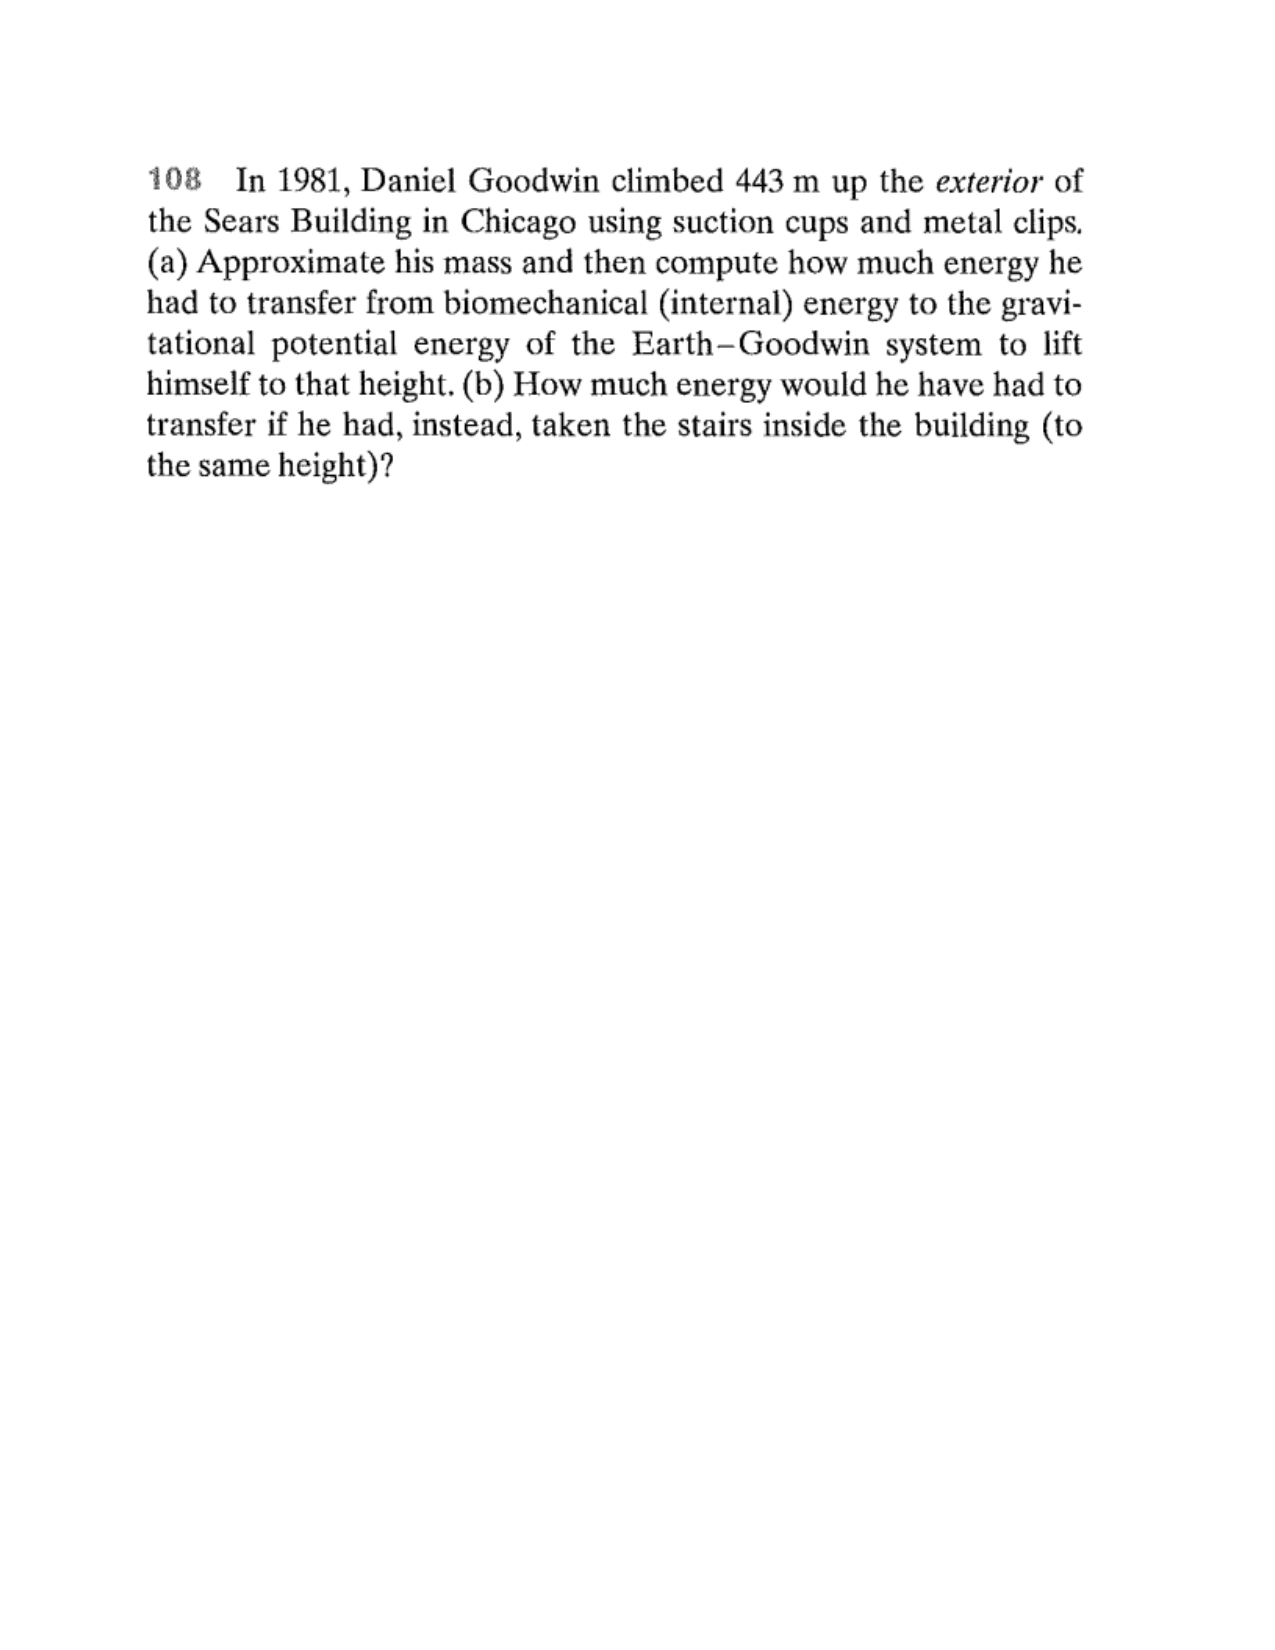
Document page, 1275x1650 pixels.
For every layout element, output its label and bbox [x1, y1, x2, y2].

picture [135, 150, 1103, 500]
